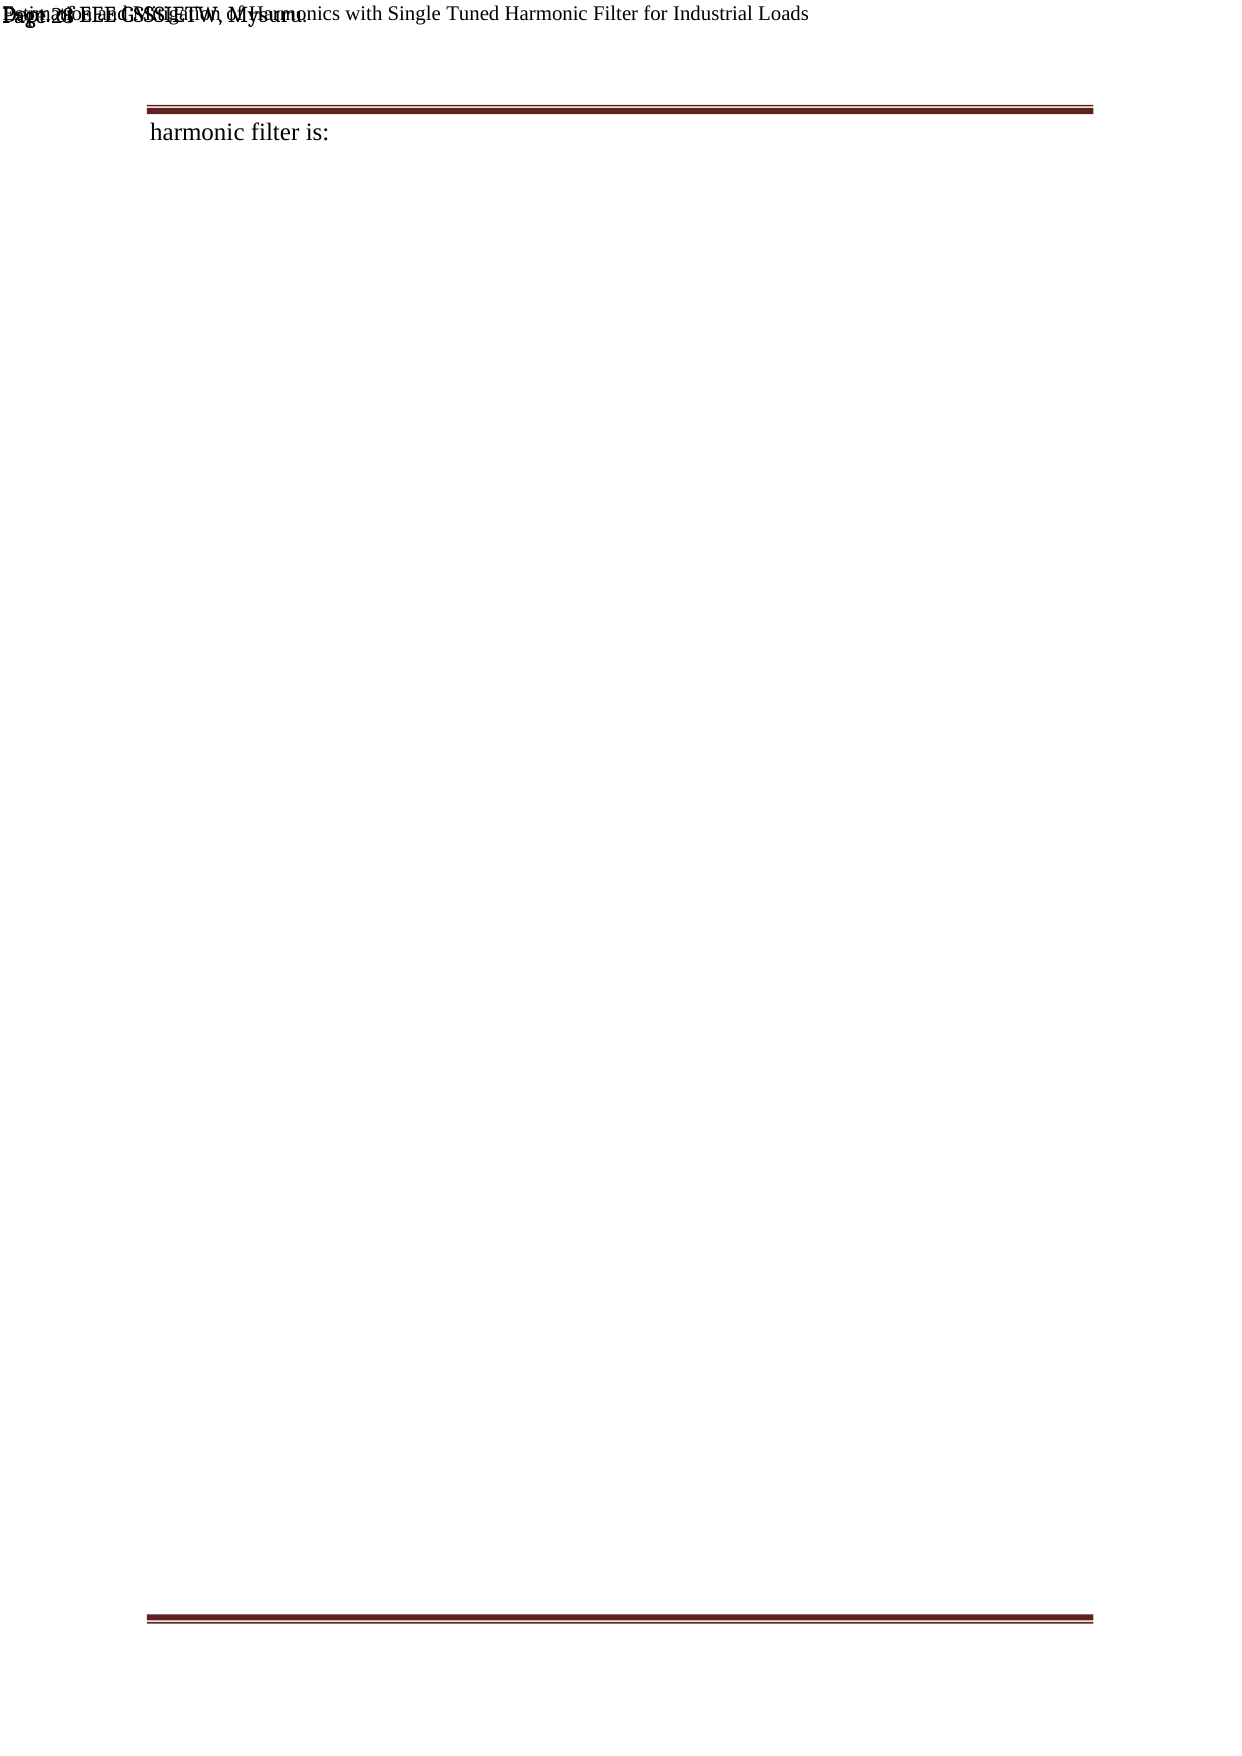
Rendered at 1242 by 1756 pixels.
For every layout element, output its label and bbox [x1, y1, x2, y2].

text [150, 117, 1092, 145]
